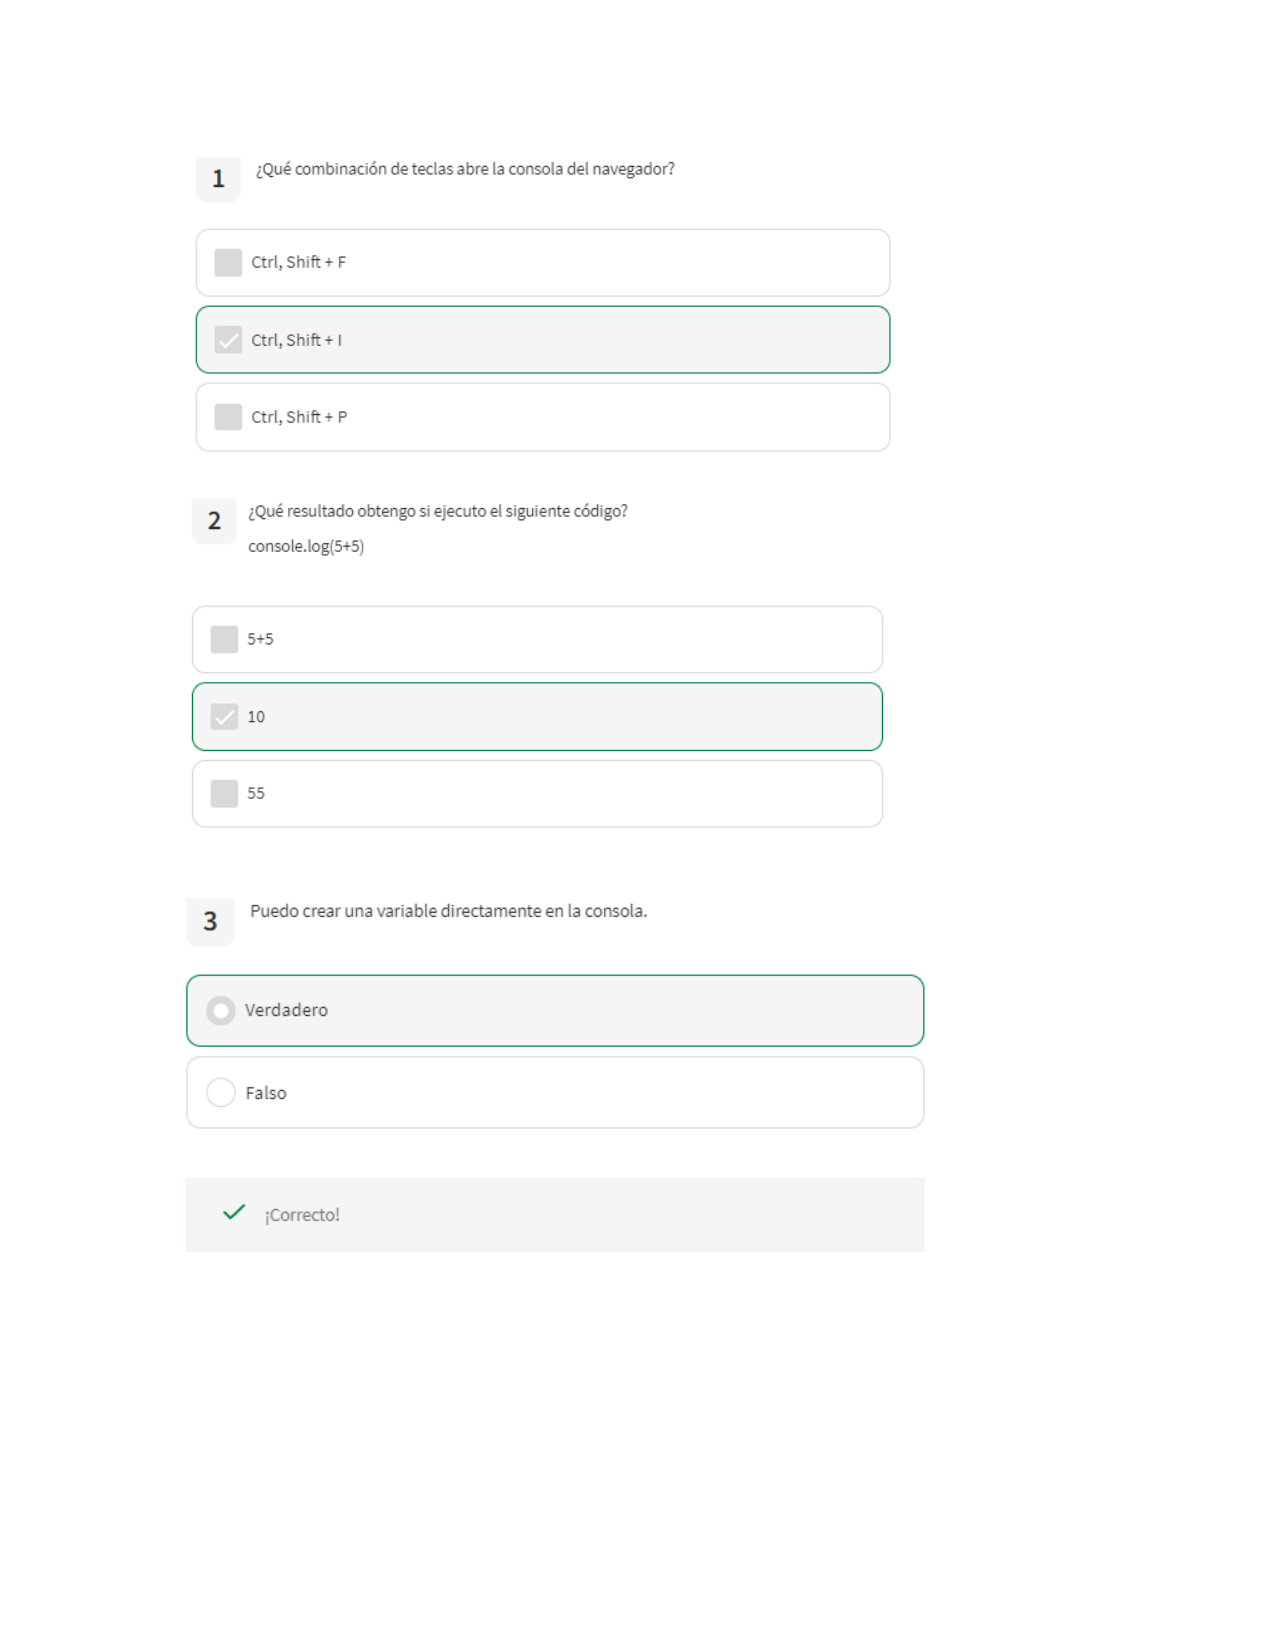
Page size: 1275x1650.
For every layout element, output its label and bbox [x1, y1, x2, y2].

picture [177, 877, 954, 1268]
picture [177, 488, 902, 849]
picture [177, 147, 902, 472]
